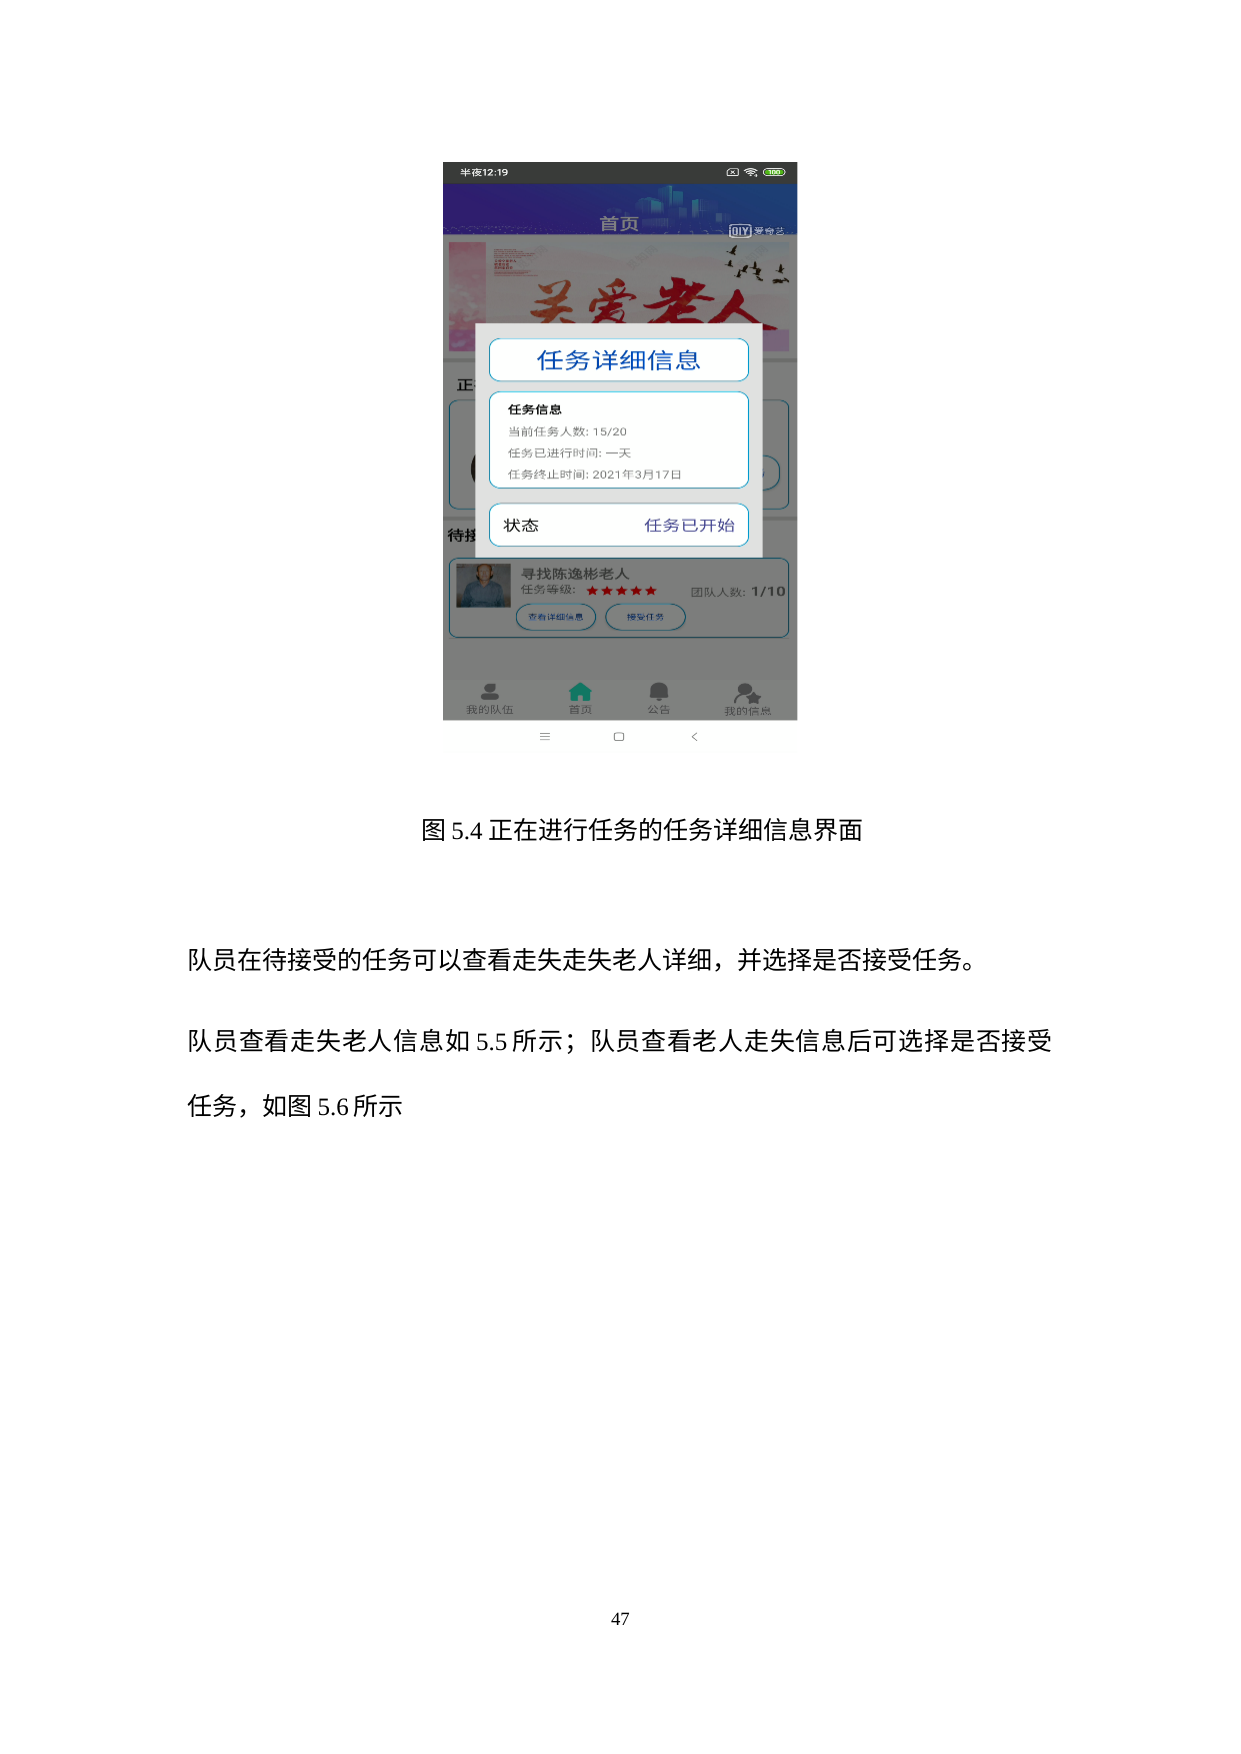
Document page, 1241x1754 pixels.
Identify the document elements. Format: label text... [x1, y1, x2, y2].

text 队员在待接受的任务可以查看走失走失老人详细，并选择是否接受任务。 [187, 926, 1053, 991]
text 图5.4 正在进行任务的任务详细信息界面 [187, 796, 1053, 861]
text 队员查看走失老人信息如5.5所示；队员查看老人走失信息后可选择是否接受任务，如图5.6所示 [187, 1007, 1053, 1137]
picture [443, 162, 798, 753]
